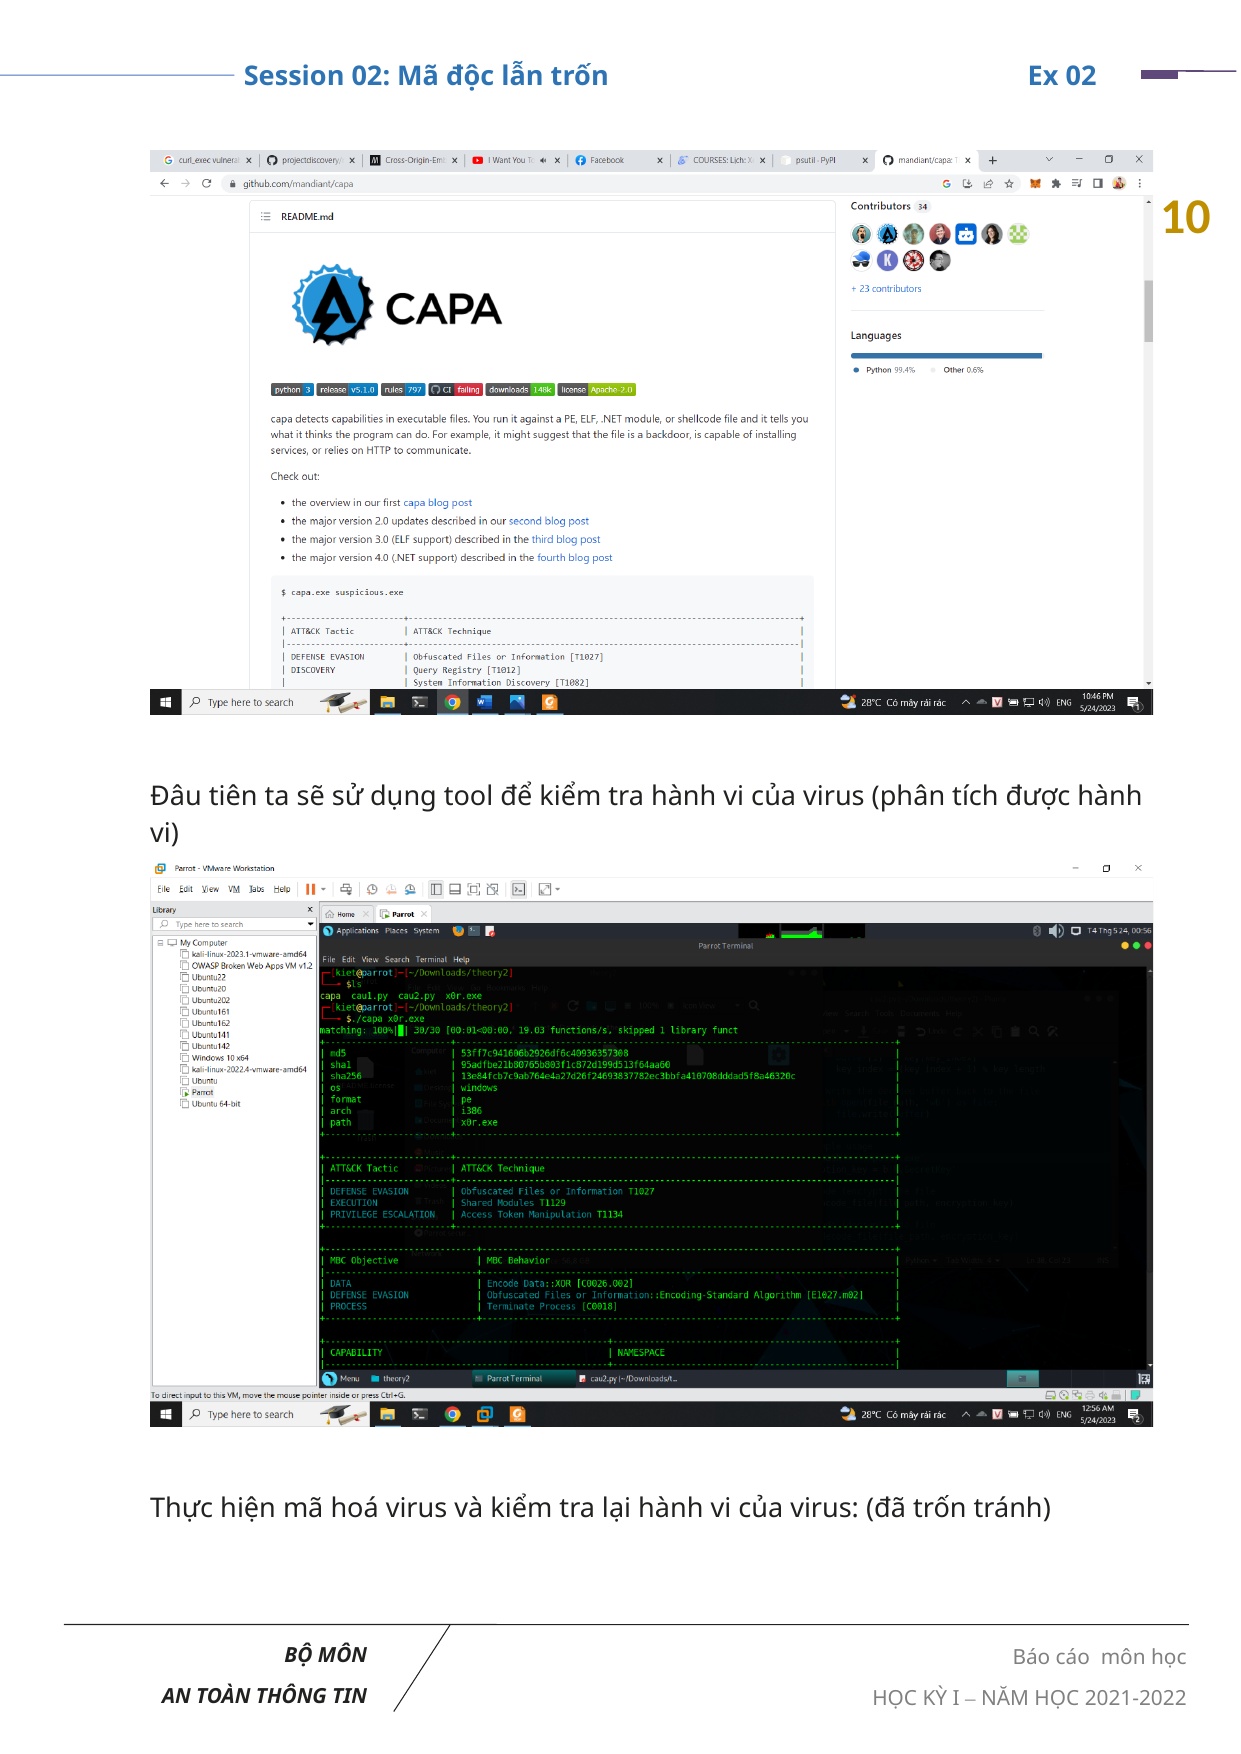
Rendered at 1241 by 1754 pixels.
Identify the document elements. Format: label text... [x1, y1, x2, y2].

picture [150, 862, 1154, 1427]
picture [150, 150, 1154, 715]
text Thực hiện mã hoá virus và kiểm tra lại hành vi của virus: (đã trốn tránh) [150, 1488, 1153, 1525]
text Đâu tiên ta sẽ sử dụng tool để kiểm tra hành vi của virus (phân tích được hành vi) [150, 776, 1153, 850]
